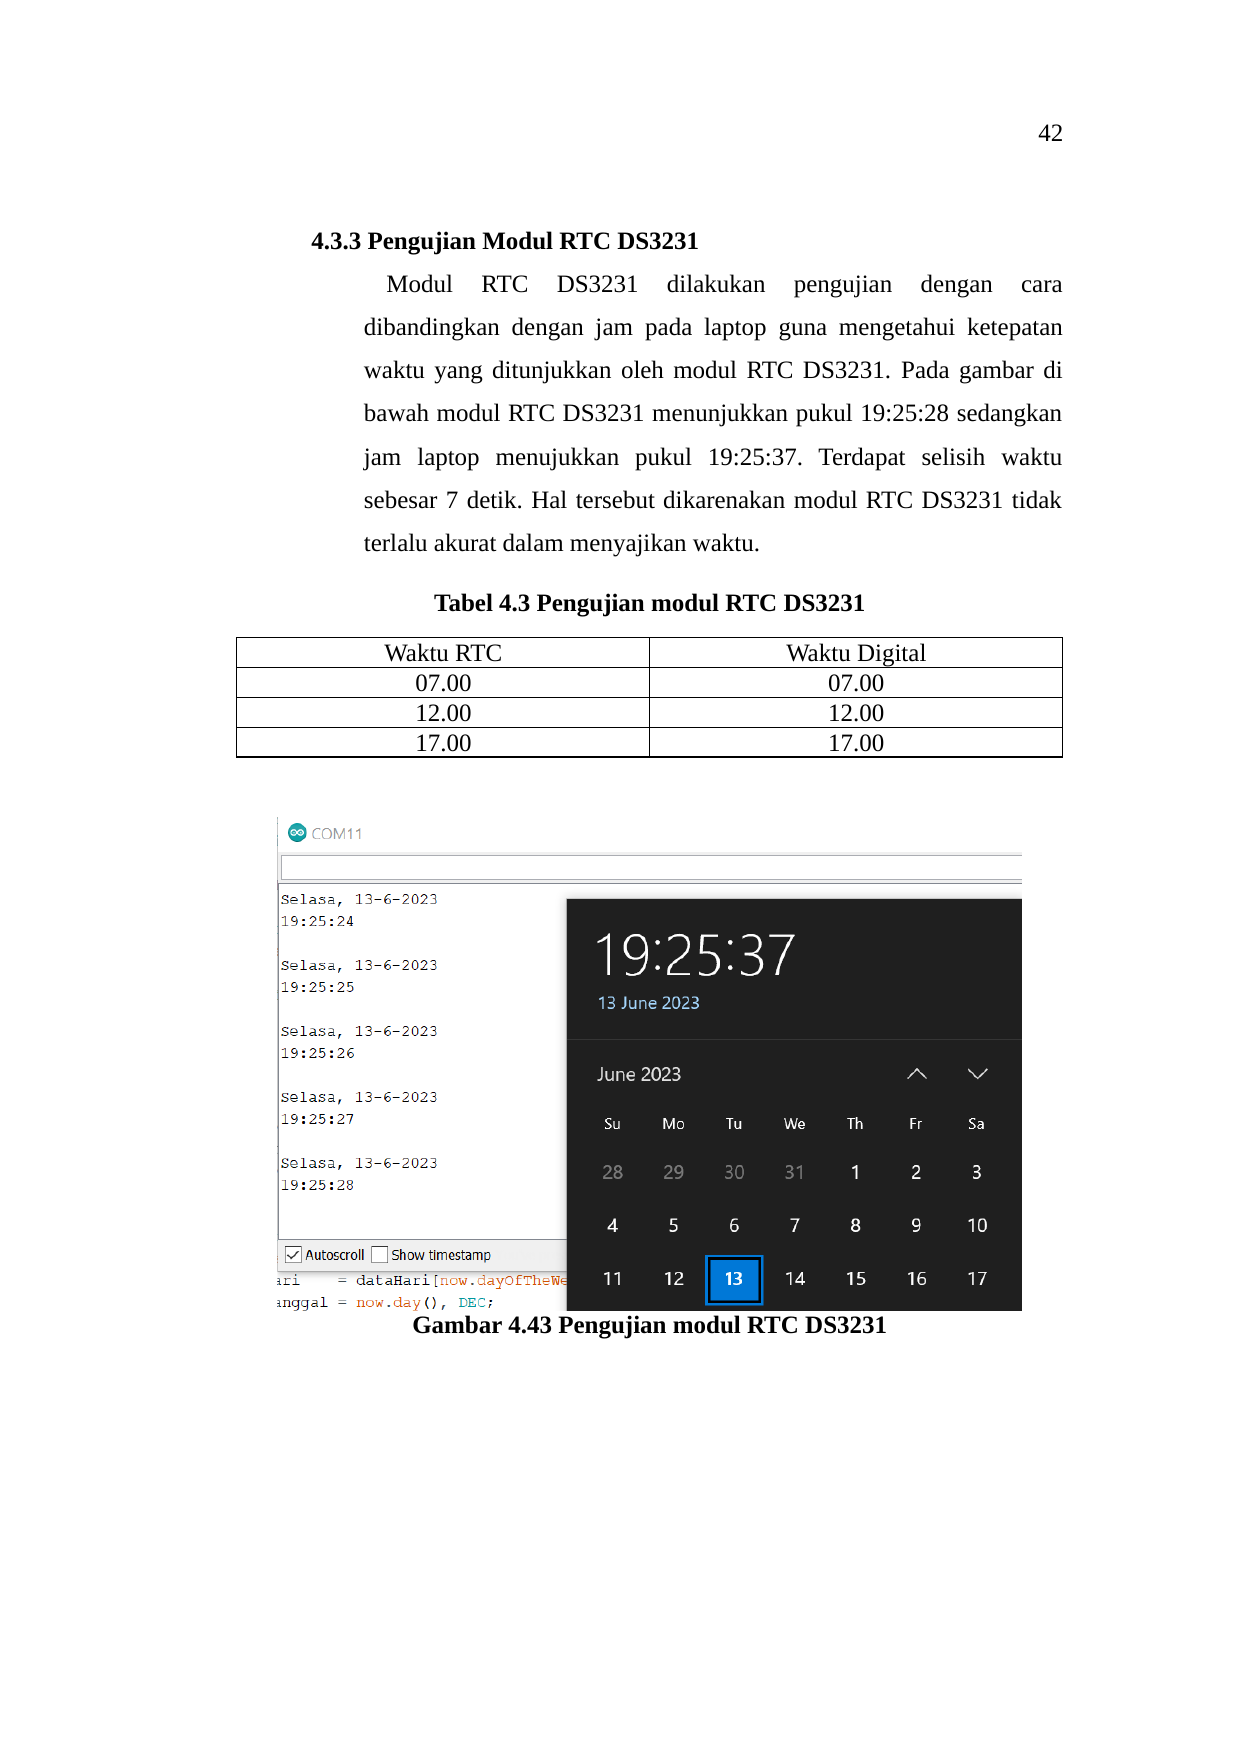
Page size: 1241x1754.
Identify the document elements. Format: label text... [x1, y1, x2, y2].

text Modul RTC DS3231 dilakukan pengujian dengan cara dibandingkan dengan jam pada laptop guna mengetahui ketepatan waktu yang ditunjukkan oleh modul RTC DS3231. Pada gambar di bawah modul RTC DS3231 menunjukkan pukul 19:25:28 sedangkan jam laptop menujukkan pukul 19:25:37. Terdapat selisih waktu sebesar 7 detik. Hal tersebut dikarenakan modul RTC DS3231 tidak terlalu akurat dalam menyajikan waktu. [364, 269, 1063, 557]
table_header Waktu Digital [650, 638, 1062, 667]
table_cell 12.00 [650, 698, 1062, 727]
table_header Waktu RTC [237, 638, 649, 667]
table_cell 17.00 [650, 728, 1062, 756]
table_cell 12.00 [237, 698, 649, 727]
table_cell 07.00 [237, 668, 649, 697]
picture [277, 817, 1022, 1311]
table_cell 17.00 [237, 728, 649, 756]
table_cell 07.00 [650, 668, 1062, 697]
subtitle Pengujian Modul RTC DS3231 [311, 226, 1063, 255]
text Tabel 4.3 Pengujian modul RTC DS3231 [236, 588, 1063, 616]
